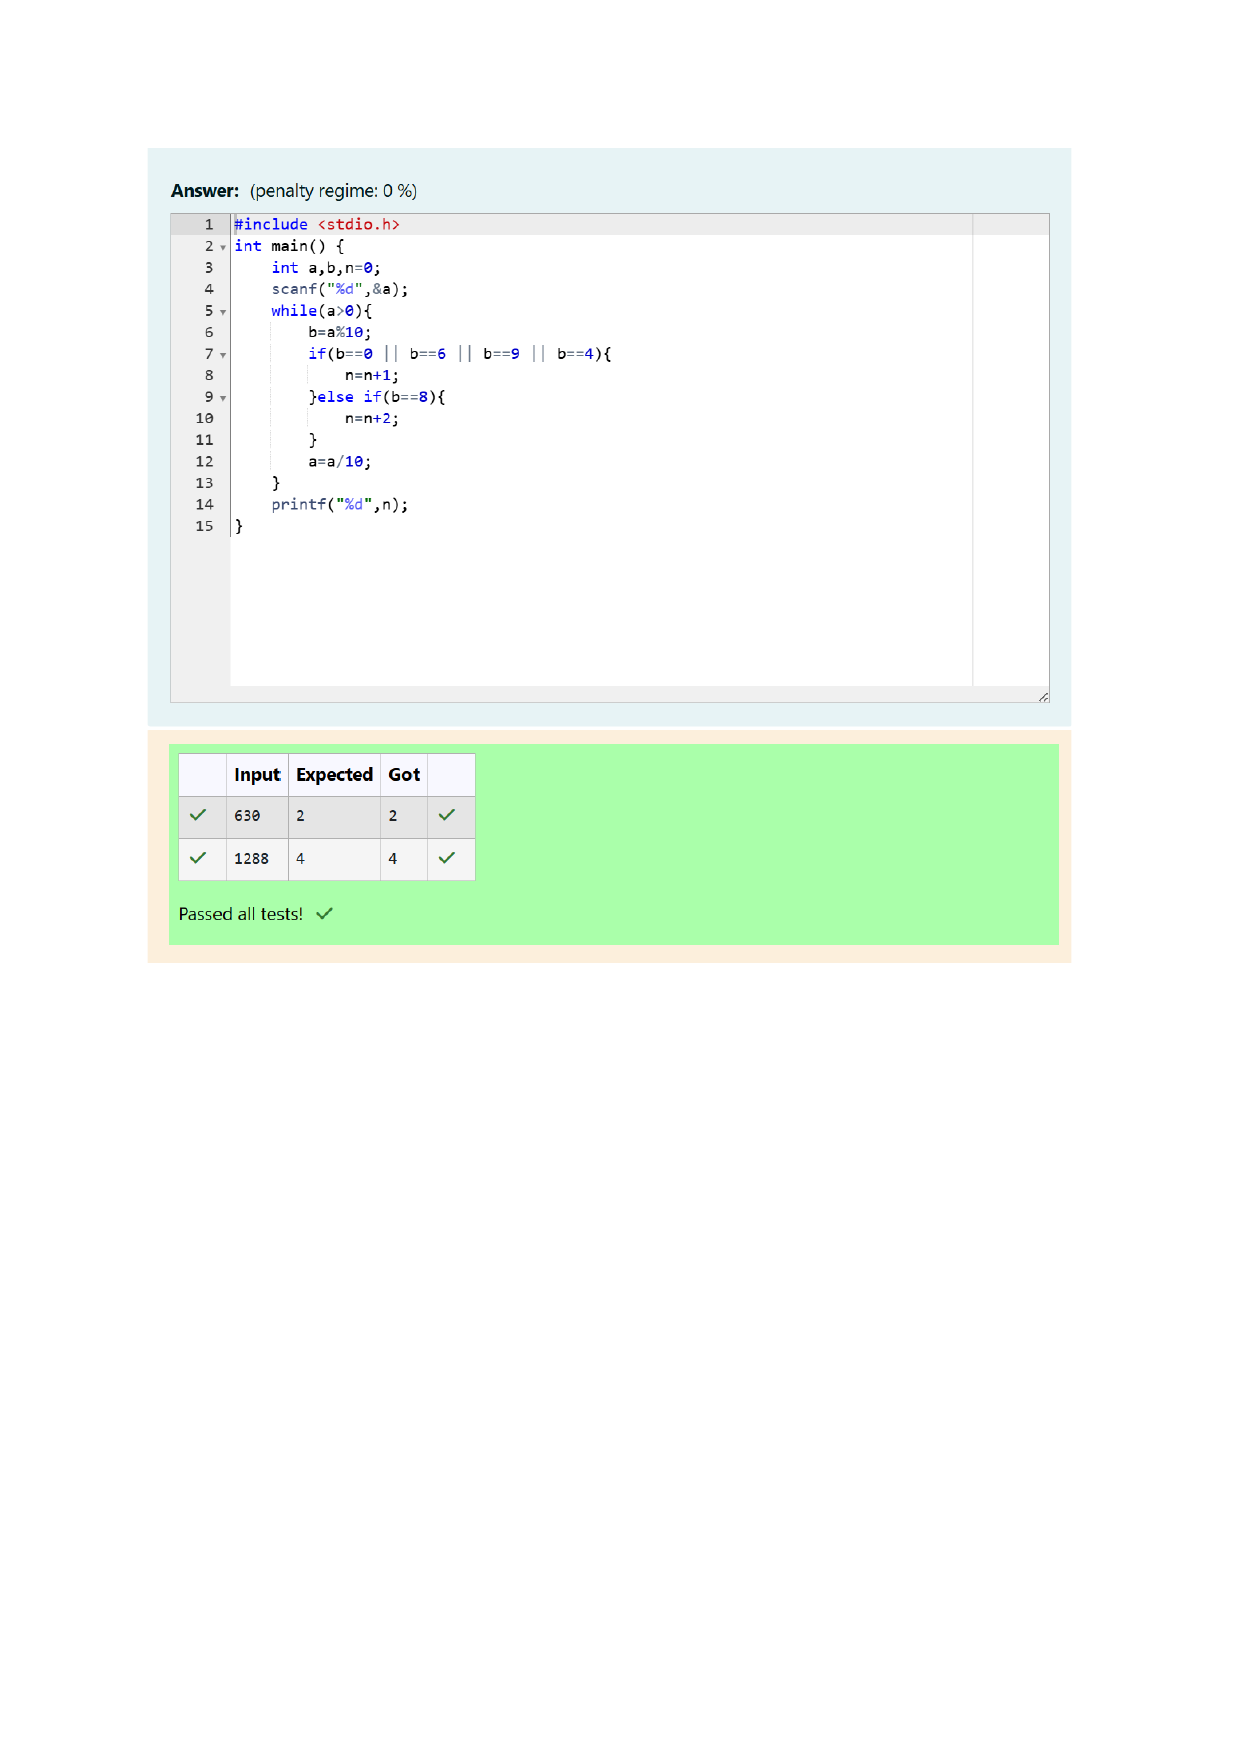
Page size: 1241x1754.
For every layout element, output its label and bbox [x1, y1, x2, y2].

picture [147, 147, 1072, 963]
